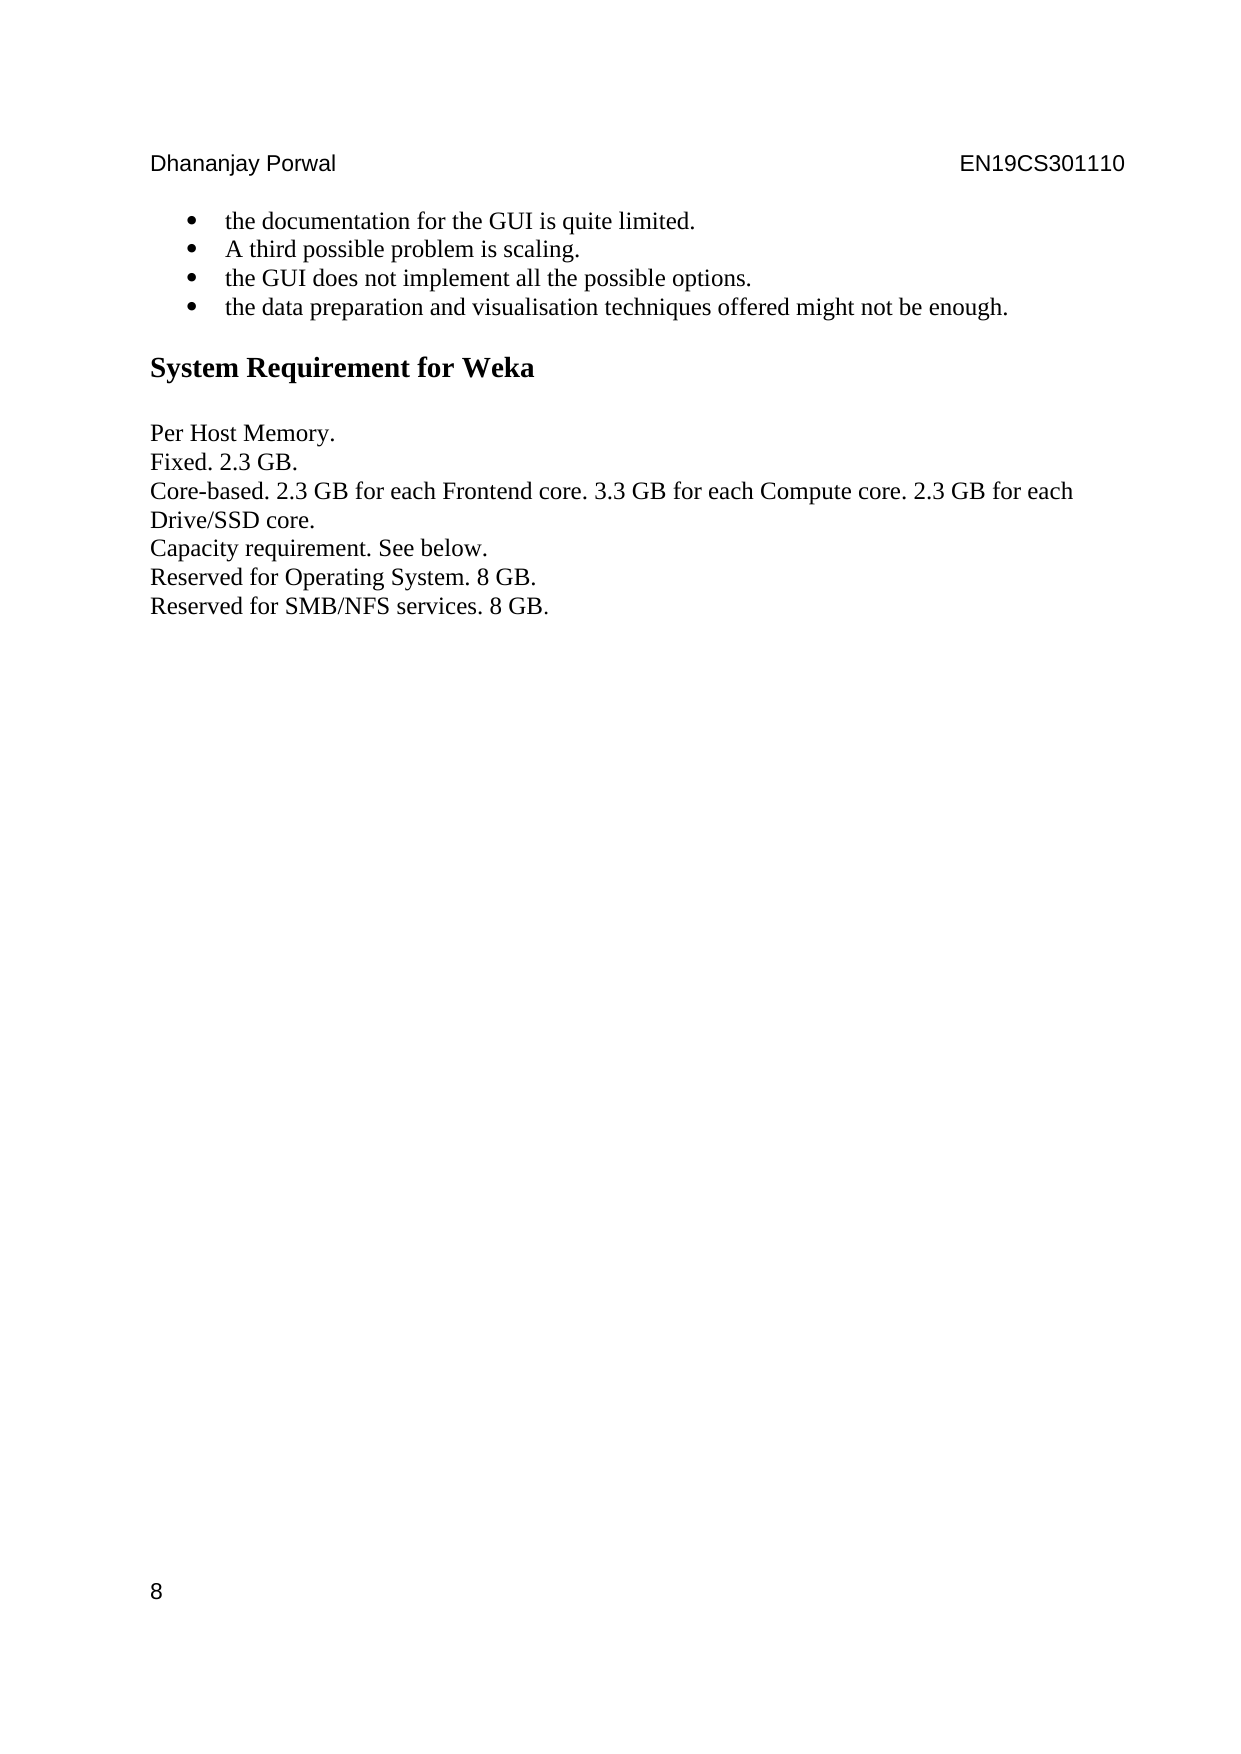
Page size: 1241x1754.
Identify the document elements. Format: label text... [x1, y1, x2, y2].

list the data preparation and visualisation techniques offered might not be enough. [187, 292, 1090, 321]
text Reserved for SMB/NFS services. 8 GB. [150, 591, 1090, 620]
text Capacity requirement. See below. [150, 533, 1090, 562]
text Core-based. 2.3 GB for each Frontend core. 3.3 GB for each Compute core. 2.3 GB for each Drive/SSD core. [150, 476, 1090, 533]
text Reserved for Operating System. 8 GB. [150, 562, 1090, 591]
text Fixed. 2.3 GB. [150, 447, 1090, 476]
list the documentation for the GUI is quite limited. [187, 206, 1090, 234]
list A third possible problem is scaling. [187, 234, 1090, 263]
list the GUI does not implement all the possible options. [187, 263, 1090, 292]
text System Requirement for Weka [150, 350, 1090, 383]
text Per Host Memory. [150, 418, 1090, 447]
